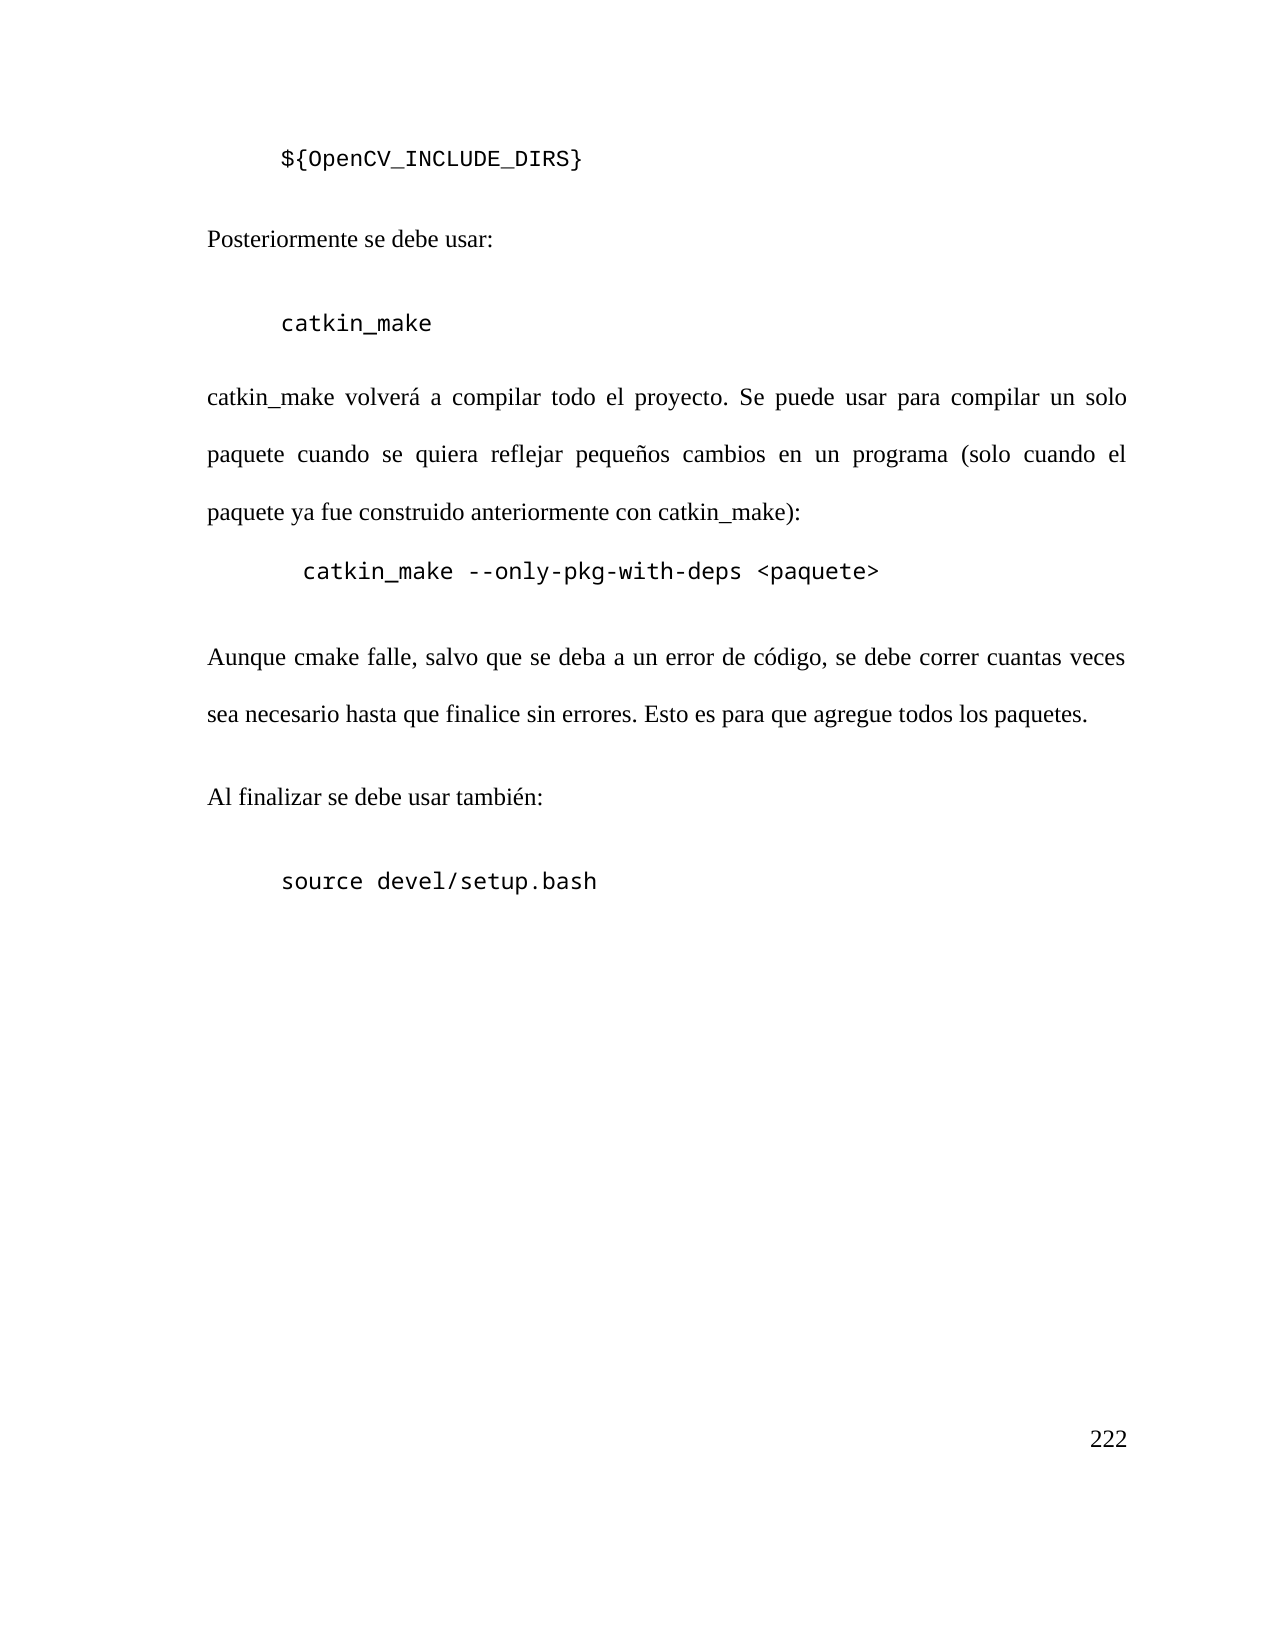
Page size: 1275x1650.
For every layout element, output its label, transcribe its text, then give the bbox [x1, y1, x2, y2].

text catkin_make --only-pkg-with-deps <paquete> [207, 554, 1127, 586]
text Aunque cmake falle, salvo que se deba a un error de código, se debe correr cuantas veces sea necesario hasta que finalice sin errores. Esto es para que agregue todos los paquetes. [207, 642, 1127, 728]
text catkin_make [207, 307, 1127, 338]
text Posteriormente se debe usar: [207, 224, 1127, 253]
text ${OpenCV_INCLUDE_DIRS} [207, 148, 1127, 174]
text source devel/setup.bash [207, 864, 1127, 896]
text Al finalizar se debe usar también: [207, 782, 1127, 811]
text catkin_make volverá a compilar todo el proyecto. Se puede usar para compilar un solo paquete cuando se quiera reflejar pequeños cambios en un programa (solo cuando el paquete ya fue construido anteriormente con catkin_make): [207, 382, 1127, 526]
